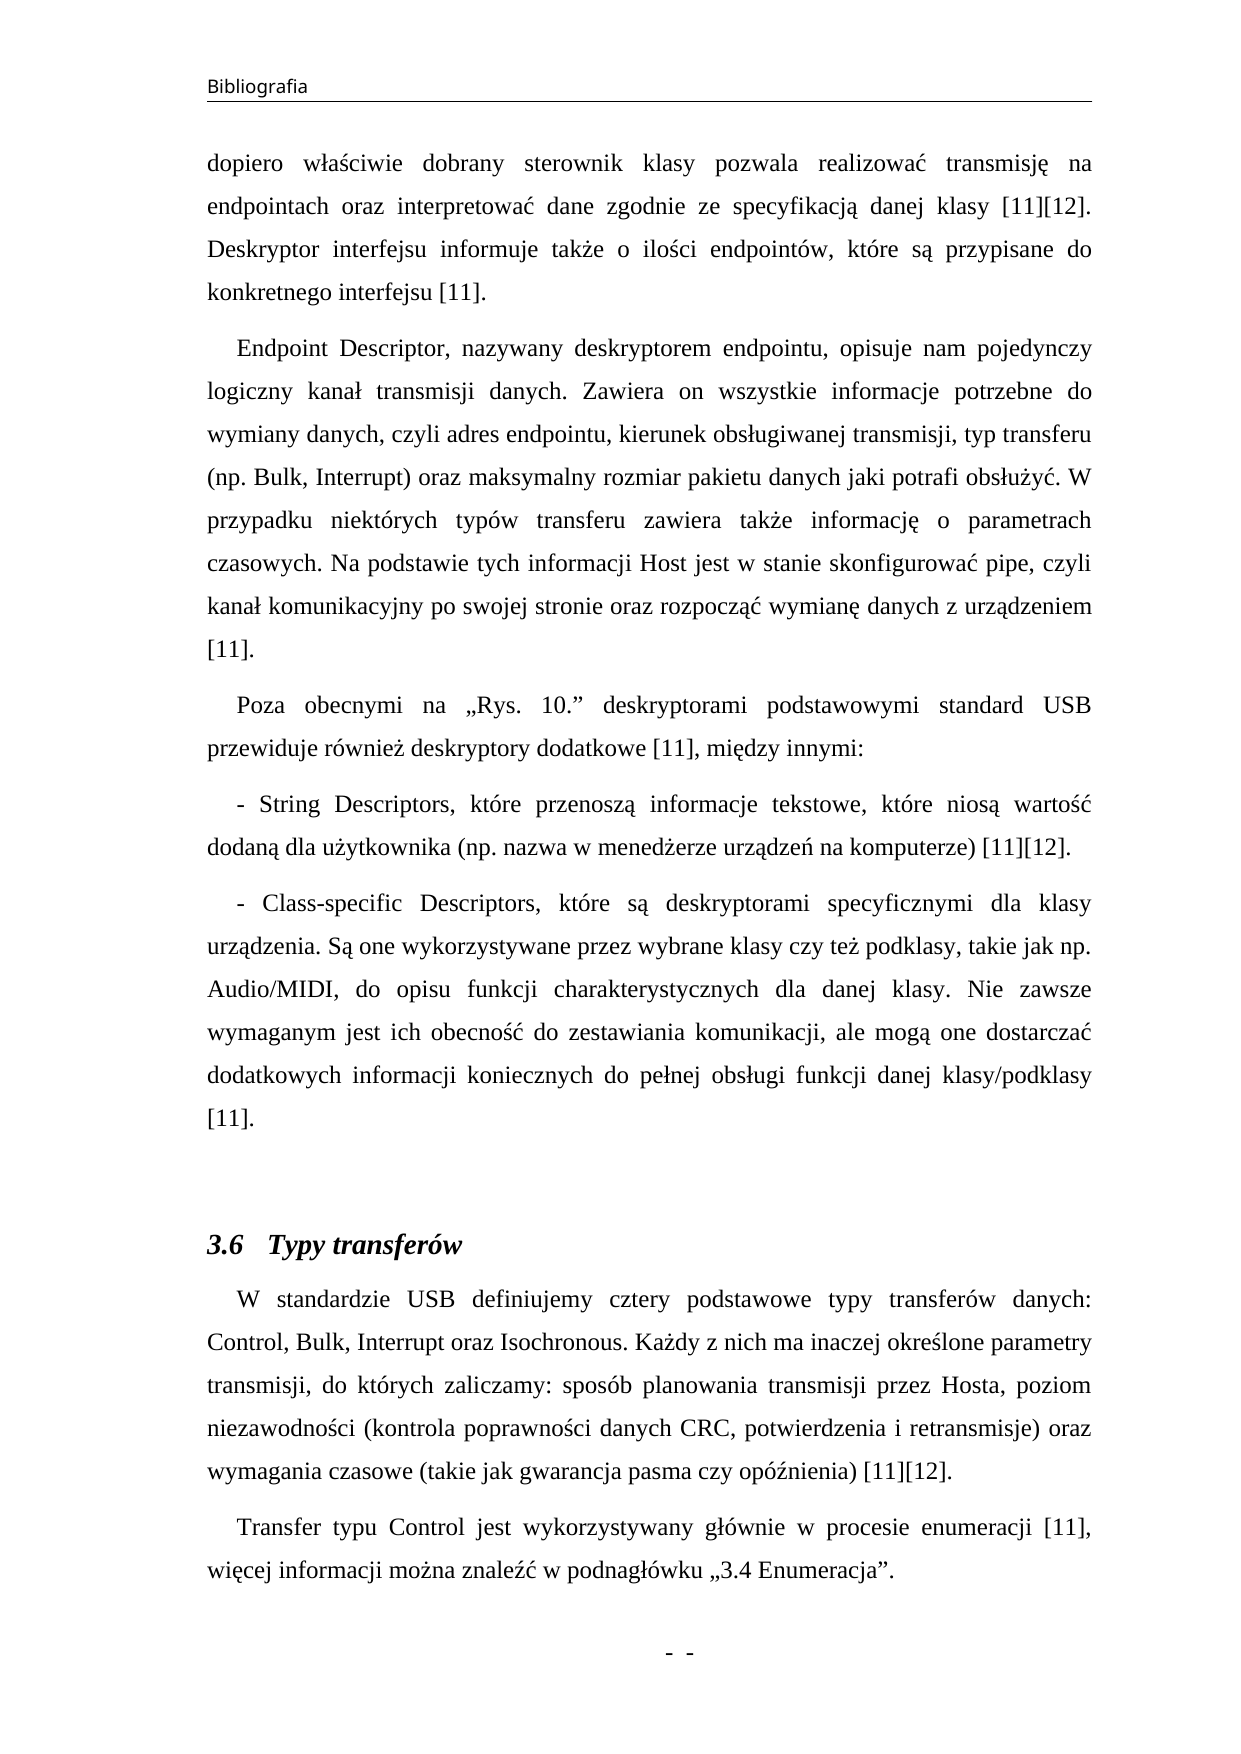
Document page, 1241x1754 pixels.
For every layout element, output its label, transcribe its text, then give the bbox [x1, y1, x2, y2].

text - String Descriptors, które przenoszą informacje tekstowe, które niosą wartość dodaną dla użytkownika (np. nazwa w menedżerze urządzeń na komputerze) [11][12]. [207, 789, 1092, 861]
text Endpoint Descriptor, nazywany deskryptorem endpointu, opisuje nam pojedynczy logiczny kanał transmisji danych. Zawiera on wszystkie informacje potrzebne do wymiany danych, czyli adres endpointu, kierunek obsługiwanej transmisji, typ transferu (np. Bulk, Interrupt) oraz maksymalny rozmiar pakietu danych jaki potrafi obsłużyć. W przypadku niektórych typów transferu zawiera także informację o parametrach czasowych. Na podstawie tych informacji Host jest w stanie skonfigurować pipe, czyli kanał komunikacyjny po swojej stronie oraz rozpocząć wymianę danych z urządzeniem [11]. [207, 333, 1092, 663]
text W standardzie USB definiujemy cztery podstawowe typy transferów danych: Control, Bulk, Interrupt oraz Isochronous. Każdy z nich ma inaczej określone parametry transmisji, do których zaliczamy: sposób planowania transmisji przez Hosta, poziom niezawodności (kontrola poprawności danych CRC, potwierdzenia i retransmisje) oraz wymagania czasowe (takie jak gwarancja pasma czy opóźnienia) [11][12]. [207, 1284, 1092, 1485]
subtitle Typy transferów [207, 1227, 1092, 1261]
text Poza obecnymi na „Rys. 10.” deskryptorami podstawowymi standard USB przewiduje również deskryptory dodatkowe [11], między innymi: [207, 690, 1092, 762]
text Transfer typu Control jest wykorzystywany głównie w procesie enumeracji [11], więcej informacji można znaleźć w podnagłówku „3.4 Enumeracja”. [207, 1512, 1092, 1584]
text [207, 148, 1092, 306]
text - Class-specific Descriptors, które są deskryptorami specyficznymi dla klasy urządzenia. Są one wykorzystywane przez wybrane klasy czy też podklasy, takie jak np. Audio/MIDI, do opisu funkcji charakterystycznych dla danej klasy. Nie zawsze wymaganym jest ich obecność do zestawiania komunikacji, ale mogą one dostarczać dodatkowych informacji koniecznych do pełnej obsługi funkcji danej klasy/podklasy [11]. [207, 888, 1092, 1132]
